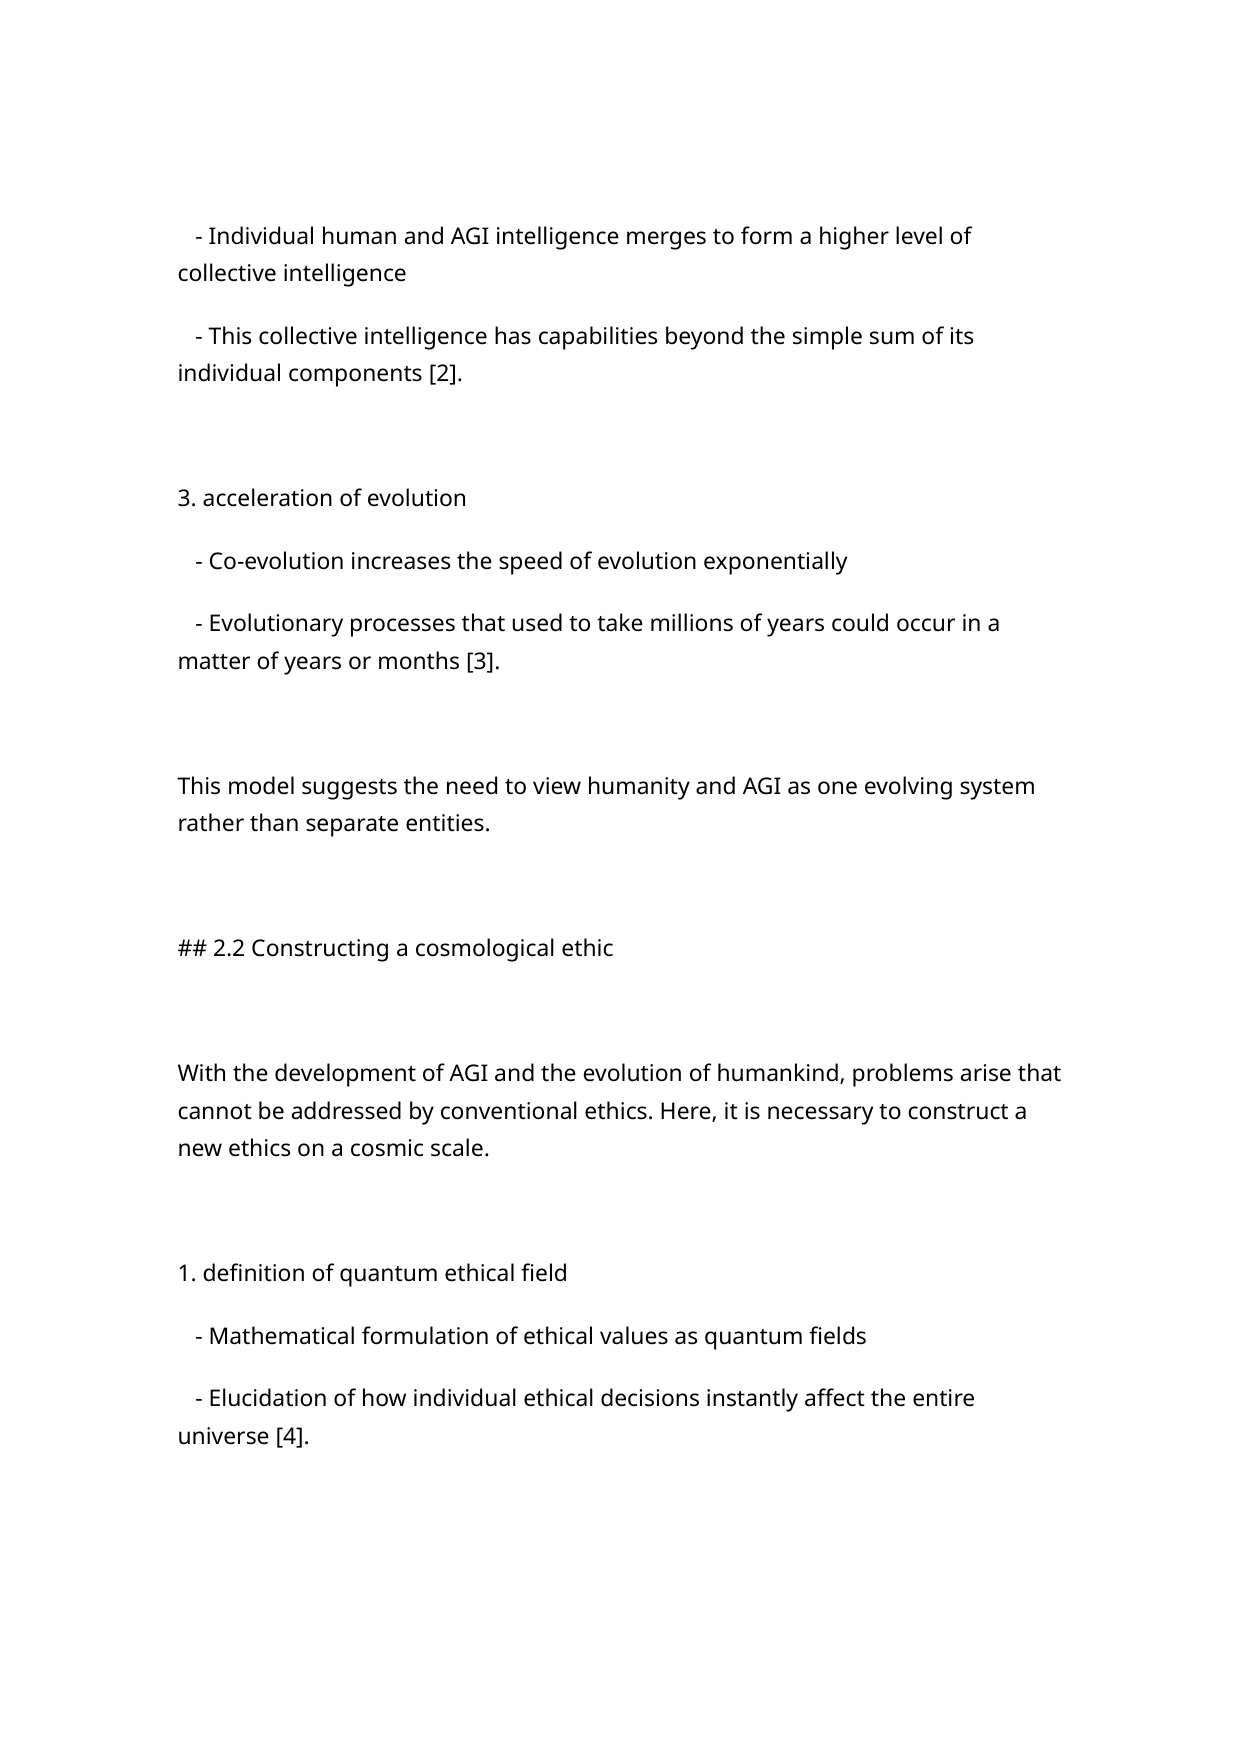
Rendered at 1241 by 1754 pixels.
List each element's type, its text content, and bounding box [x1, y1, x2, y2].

text 3. acceleration of evolution [177, 479, 1063, 517]
text With the development of AGI and the evolution of humankind, problems arise that cannot be addressed by conventional ethics. Here, it is necessary to construct a new ethics on a cosmic scale. [177, 1054, 1063, 1167]
text ## 2.2 Constructing a cosmological ethic [177, 929, 1063, 967]
text - Co-evolution increases the speed of evolution exponentially [177, 542, 1063, 579]
text 1. definition of quantum ethical field [177, 1254, 1063, 1292]
text - Evolutionary processes that used to take millions of years could occur in a matter of years or months [3]. [177, 604, 1063, 679]
text - This collective intelligence has capabilities beyond the simple sum of its individual components [2]. [177, 317, 1063, 392]
text - Elucidation of how individual ethical decisions instantly affect the entire universe [4]. [177, 1379, 1063, 1454]
text - Mathematical formulation of ethical values as quantum fields [177, 1317, 1063, 1354]
text This model suggests the need to view humanity and AGI as one evolving system rather than separate entities. [177, 767, 1063, 842]
text - Individual human and AGI intelligence merges to form a higher level of collective intelligence [177, 217, 1063, 292]
